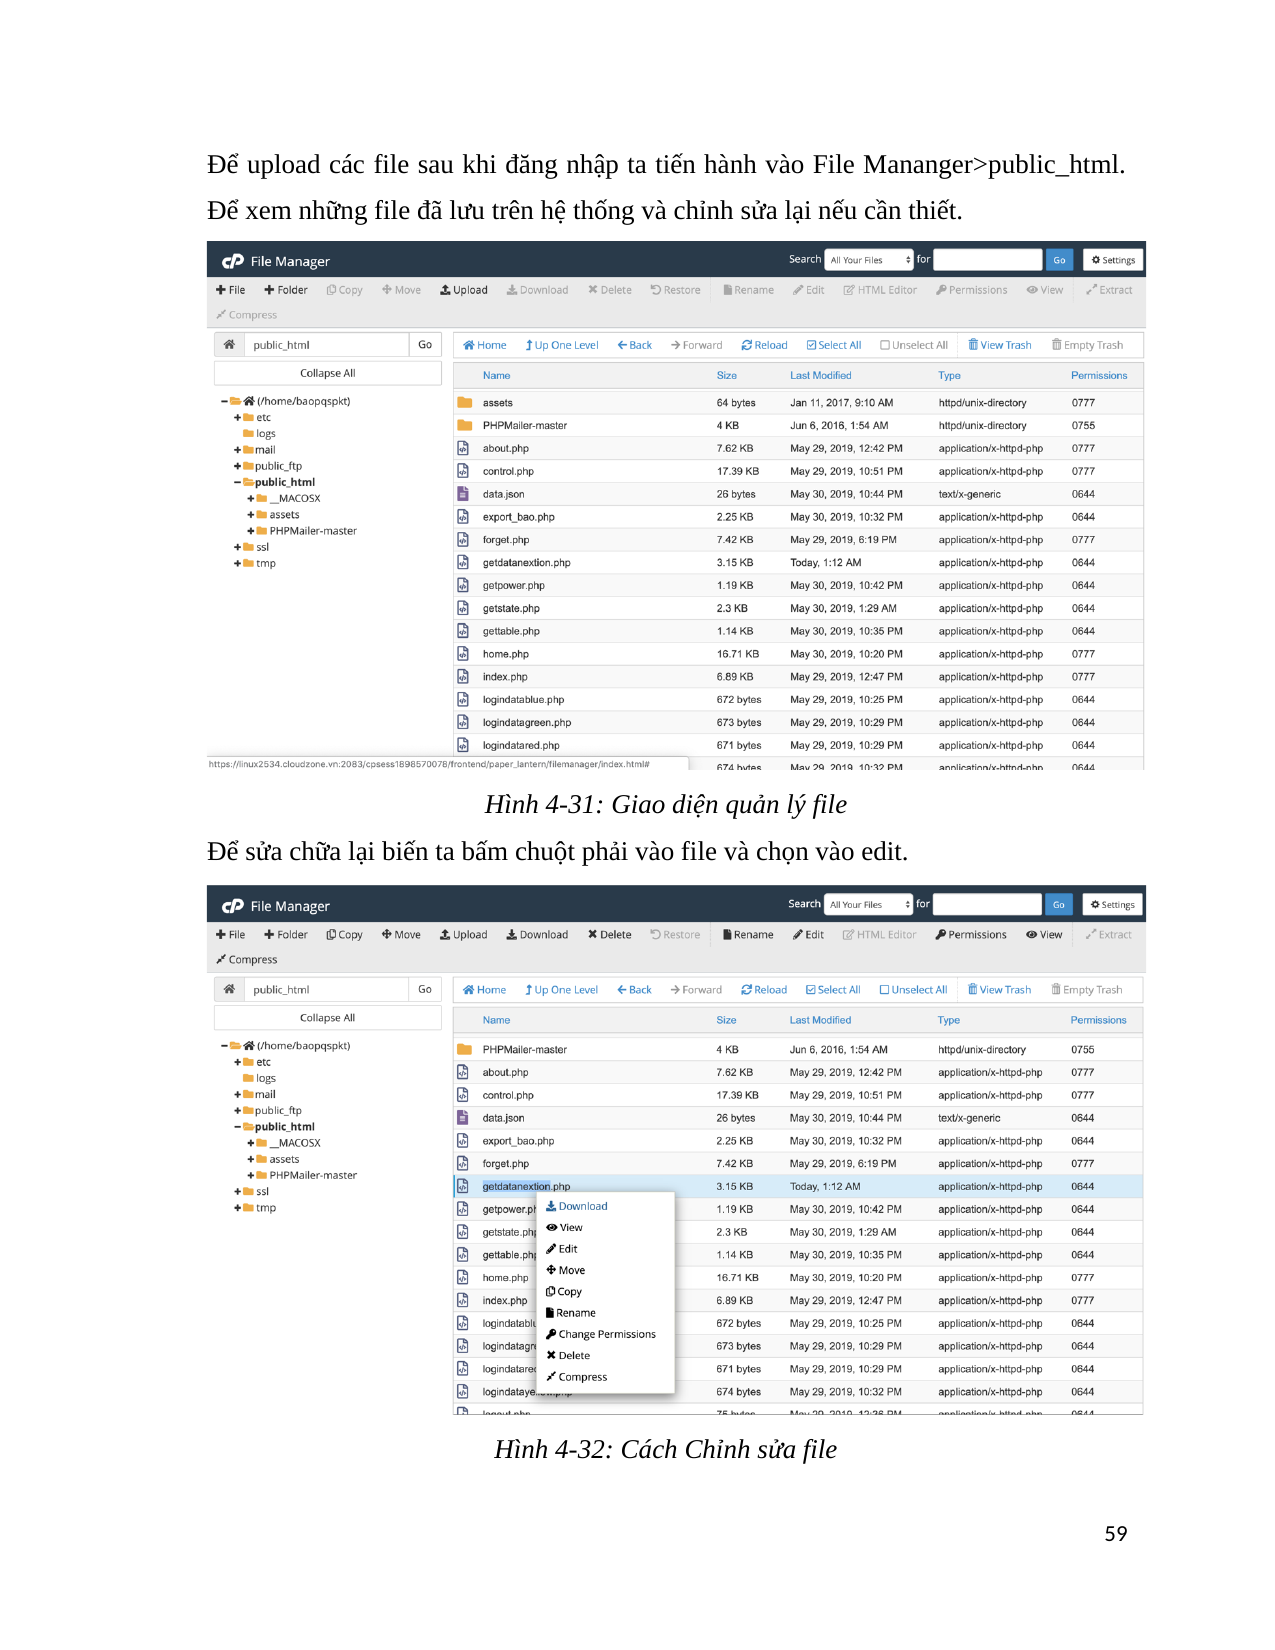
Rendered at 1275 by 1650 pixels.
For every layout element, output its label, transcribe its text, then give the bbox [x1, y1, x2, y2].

text Hình 4-32: Cách Chỉnh sửa file [207, 1433, 1127, 1464]
picture [206, 241, 1147, 770]
text Để upload các file sau khi đăng nhập ta tiến hành vào File Mananger>public_html. Để xem những file đã lưu trên hệ thống và chỉnh sửa lại nếu cần thiết. [207, 148, 1127, 226]
text Hình 4-31: Giao diện quản lý file [207, 788, 1127, 819]
picture [206, 885, 1147, 1415]
text Để sửa chữa lại biến ta bấm chuột phải vào file và chọn vào edit. [207, 835, 1127, 866]
